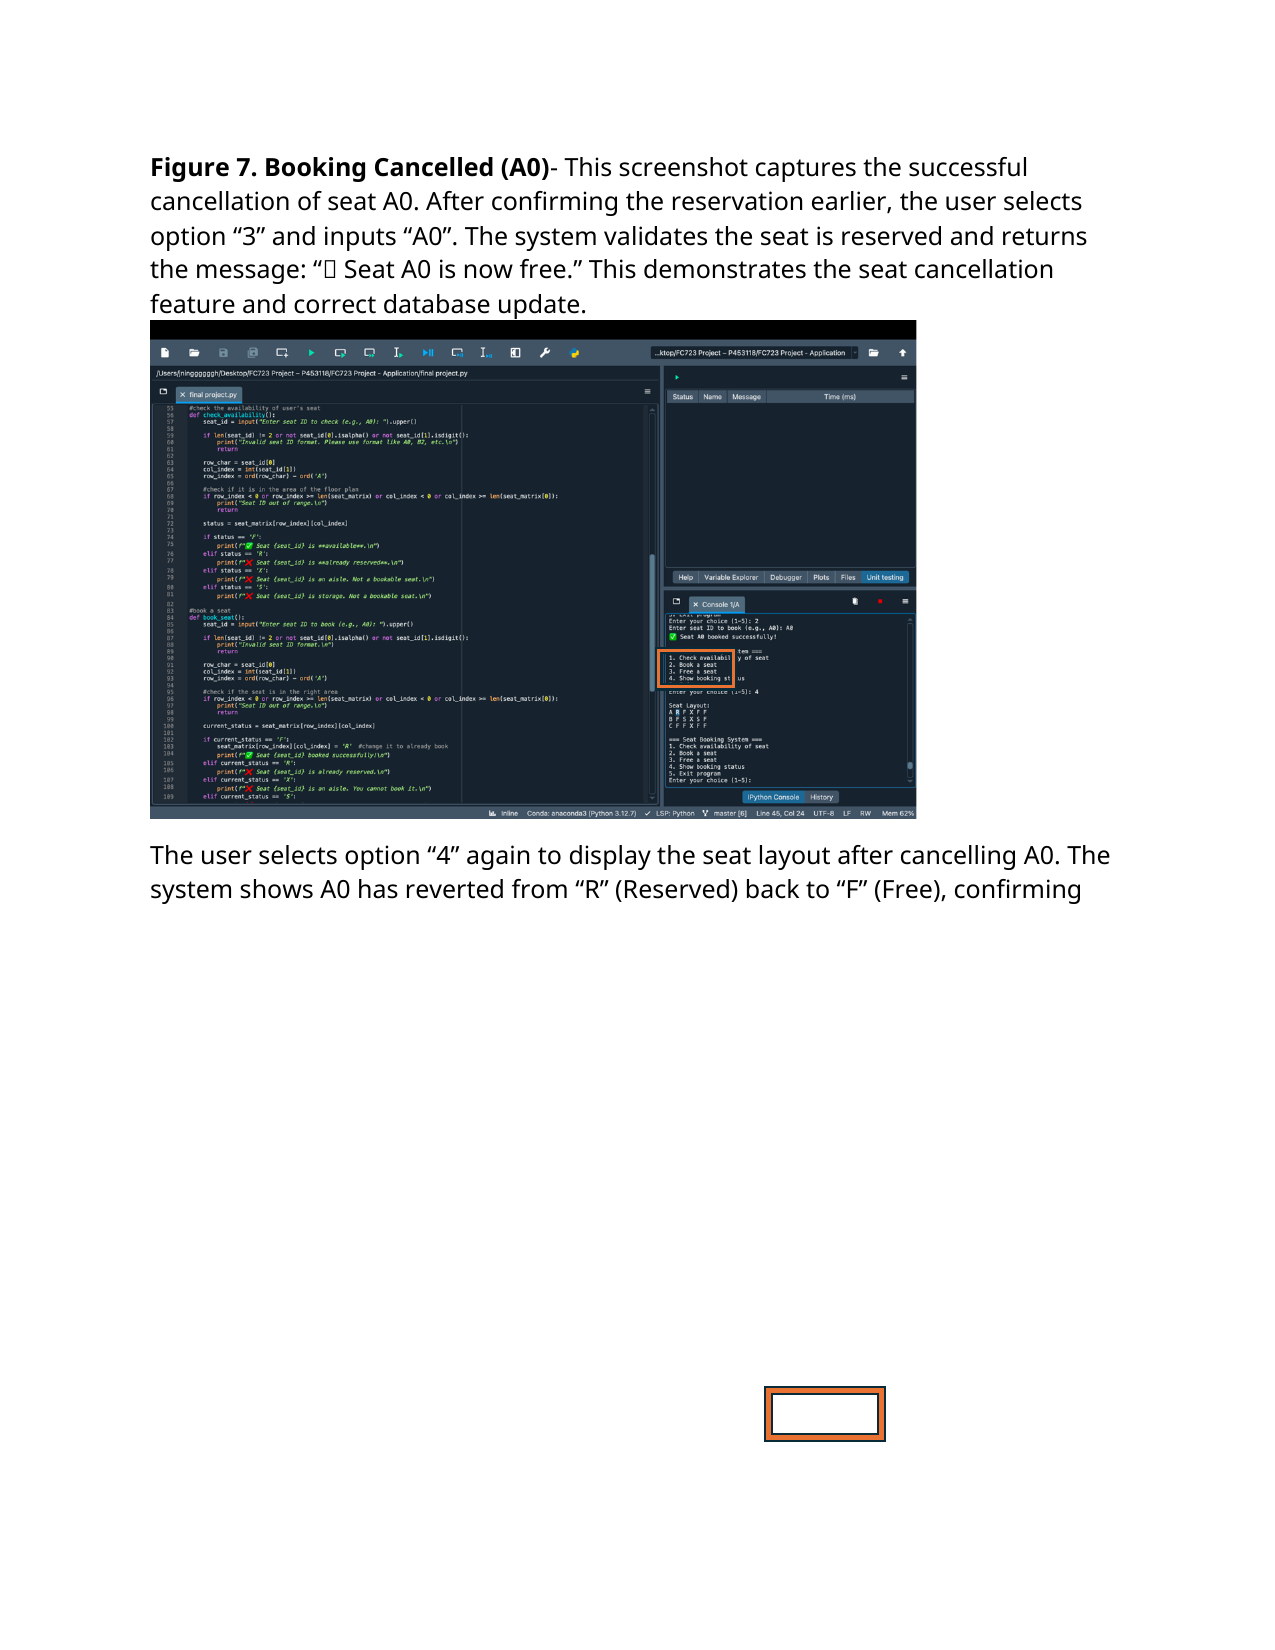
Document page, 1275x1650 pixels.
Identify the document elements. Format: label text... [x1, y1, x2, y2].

picture [150, 320, 917, 819]
text The user selects option “4” again to display the seat layout after cancelling A0. The system shows A0 has reverted from “R” (Reserved) back to “F” (Free), confirming that the visual layout correctly reflects internal changes. [150, 837, 1125, 906]
